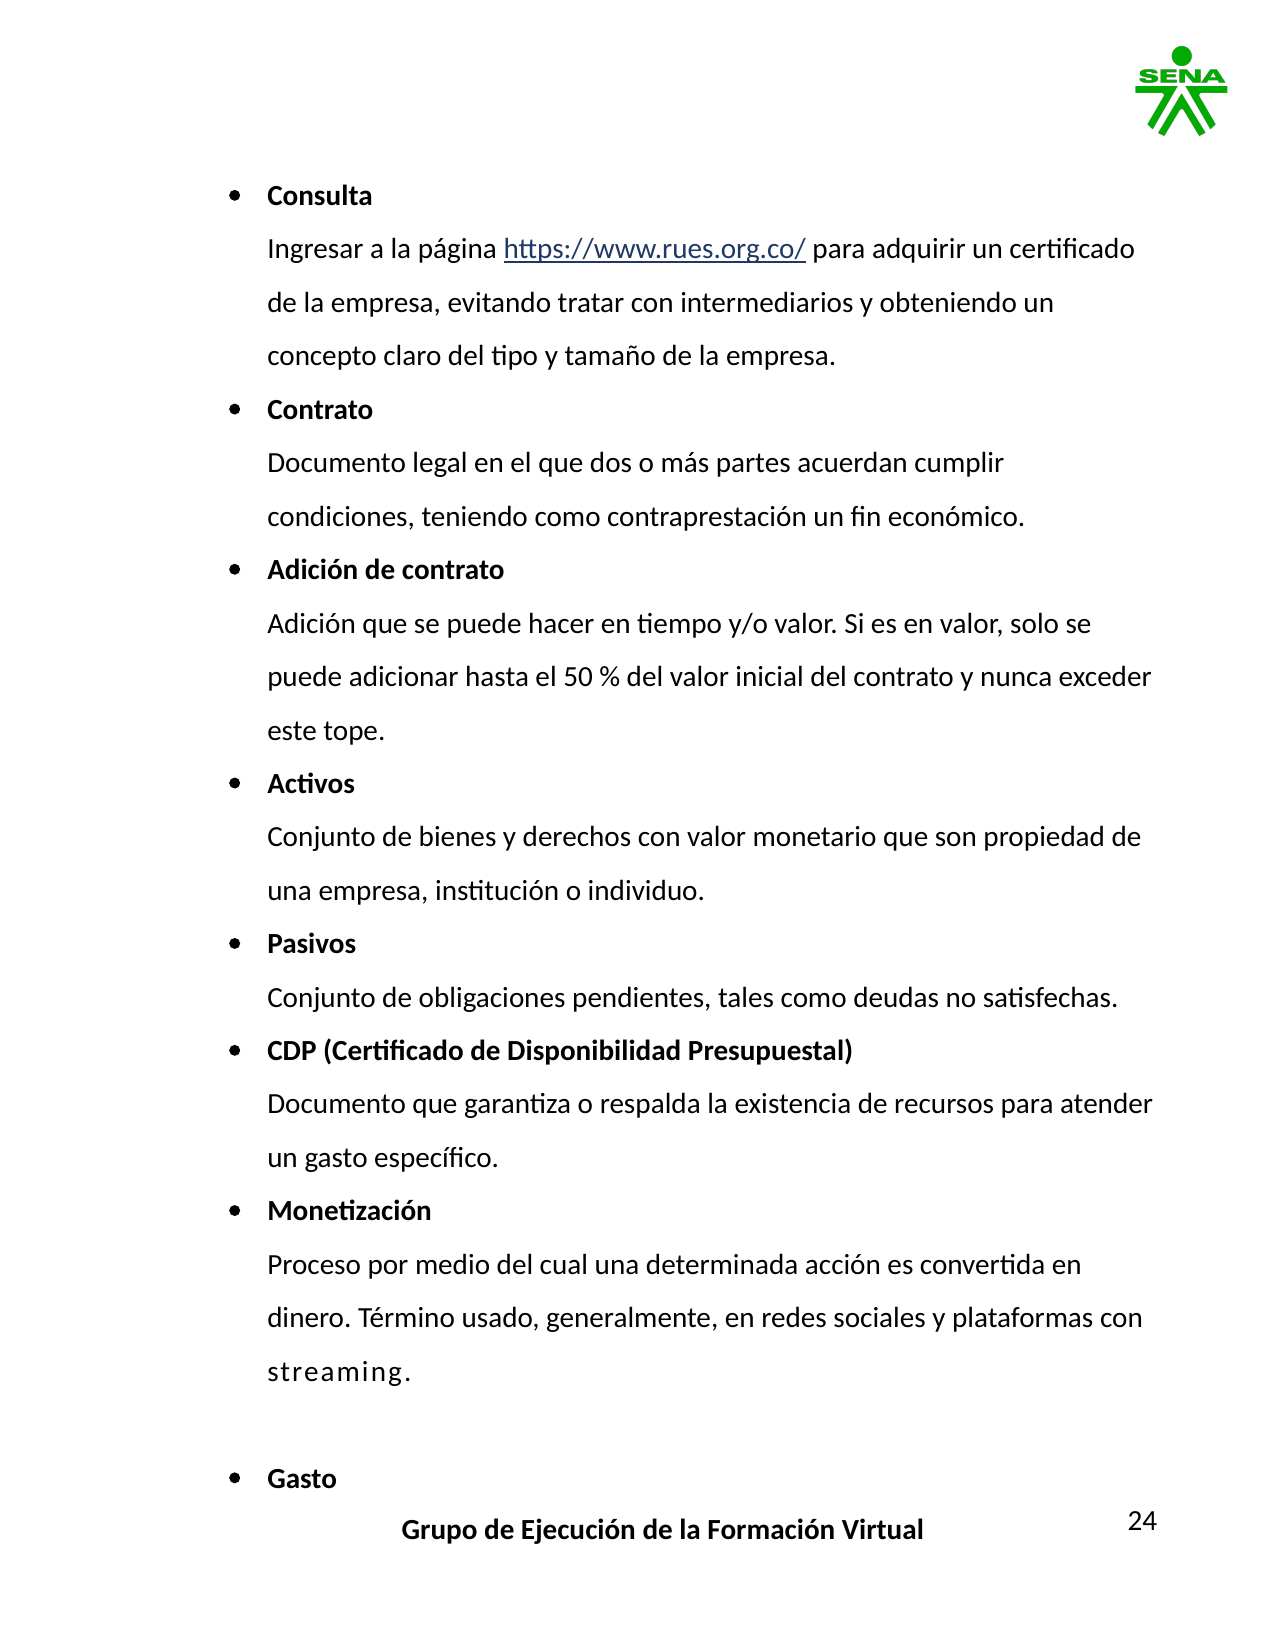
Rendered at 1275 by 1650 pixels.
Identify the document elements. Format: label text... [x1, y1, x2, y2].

list Ingresar a la página https://www.rues.org.co/ para adquirir un certificado de la empresa, evitando tratar con intermediarios y obteniendo un concepto claro del tipo y tamaño de la empresa. [267, 231, 1157, 373]
list Adición de contrato [229, 551, 1157, 587]
list Proceso por medio del cual una determinada acción es convertida en dinero. Término usado, generalmente, en redes sociales y plataformas con streaming. [267, 1246, 1157, 1388]
list Activos [229, 765, 1157, 801]
list Documento que garantiza o respalda la existencia de recursos para atender un gasto específico. [267, 1086, 1157, 1175]
list Adición que se puede hacer en tiempo y/o valor. Si es en valor, solo se puede adicionar hasta el 50 % del valor inicial del contrato y nunca exceder este tope. [267, 605, 1157, 747]
list Contrato [229, 391, 1157, 427]
list Consulta [229, 177, 1157, 213]
picture [1135, 46, 1228, 136]
list Gasto [229, 1460, 1157, 1495]
list Pasivos [229, 925, 1157, 961]
list Documento legal en el que dos o más partes acuerdan cumplir condiciones, teniendo como contraprestación un fin económico. [267, 444, 1157, 533]
list Monetización [229, 1192, 1157, 1228]
list CDP (Certificado de Disponibilidad Presupuestal) [229, 1032, 1157, 1068]
list Conjunto de obligaciones pendientes, tales como deudas no satisfechas. [267, 979, 1157, 1014]
list Conjunto de bienes y derechos con valor monetario que son propiedad de una empresa, institución o individuo. [267, 818, 1157, 907]
